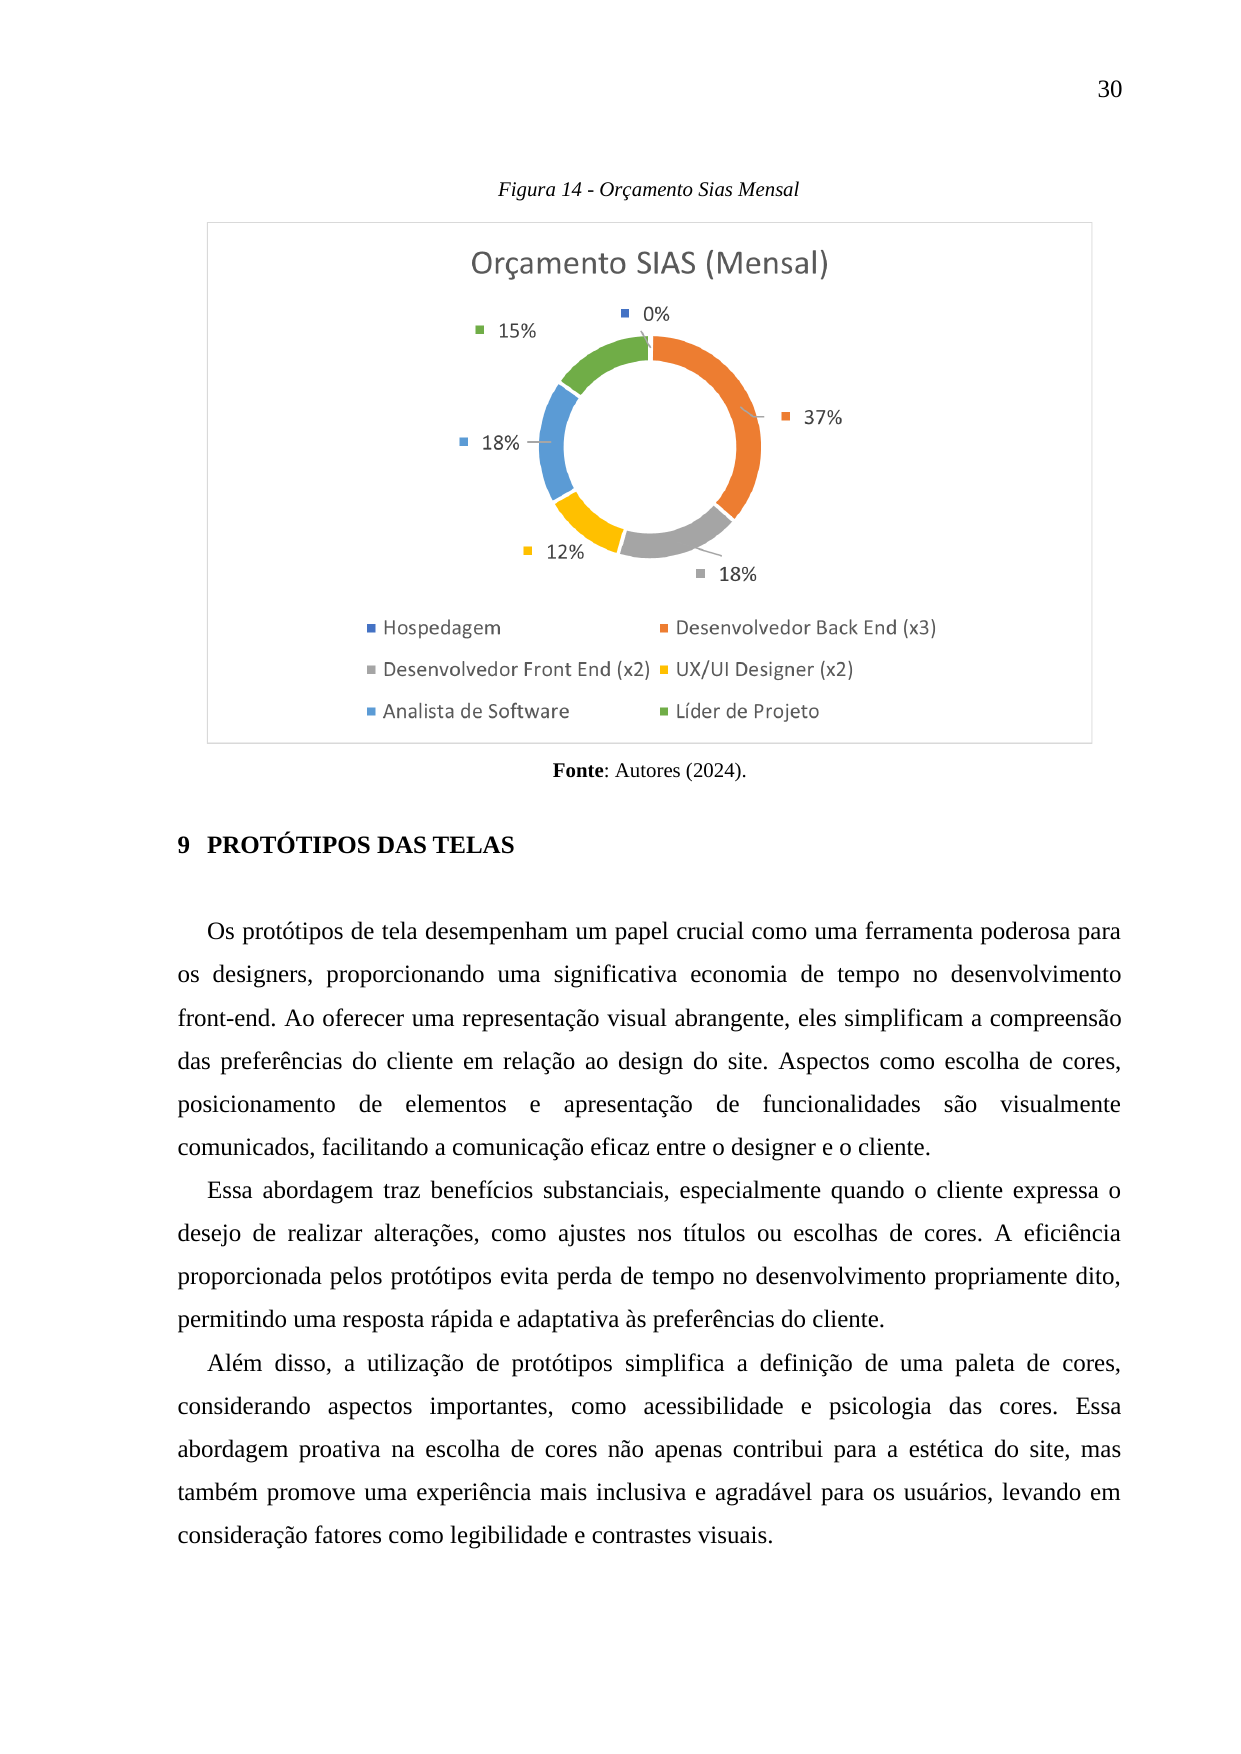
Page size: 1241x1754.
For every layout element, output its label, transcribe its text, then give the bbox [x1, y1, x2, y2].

text Essa abordagem traz benefícios substanciais, especialmente quando o cliente expressa o desejo de realizar alterações, como ajustes nos títulos ou escolhas de cores. A eficiência proporcionada pelos protótipos evita perda de tempo no desenvolvimento propriamente dito, permitindo uma resposta rápida e adaptativa às preferências do cliente. [177, 1175, 1122, 1333]
text Os protótipos de tela desempenham um papel crucial como uma ferramenta poderosa para os designers, proporcionando uma significativa economia de tempo no desenvolvimento front-end. Ao oferecer uma representação visual abrangente, eles simplificam a compreensão das preferências do cliente em relação ao design do site. Aspectos como escolha de cores, posicionamento de elementos e apresentação de funcionalidades são visualmente comunicados, facilitando a comunicação eficaz entre o designer e o cliente. [177, 916, 1122, 1161]
text Além disso, a utilização de protótipos simplifica a definição de uma paleta de cores, considerando aspectos importantes, como acessibilidade e psicologia das cores. Essa abordagem proativa na escolha de cores não apenas contribui para a estética do site, mas também promove uma experiência mais inclusiva e agradável para os usuários, levando em consideração fatores como legibilidade e contrastes visuais. [177, 1348, 1122, 1549]
picture [206, 222, 1093, 744]
text Fonte: Autores (2024). [177, 758, 1122, 782]
text Figura 14 - Orçamento Sias Mensal [177, 177, 1122, 201]
subtitle PROTÓTIPOS DAS TELAS [177, 830, 1122, 859]
